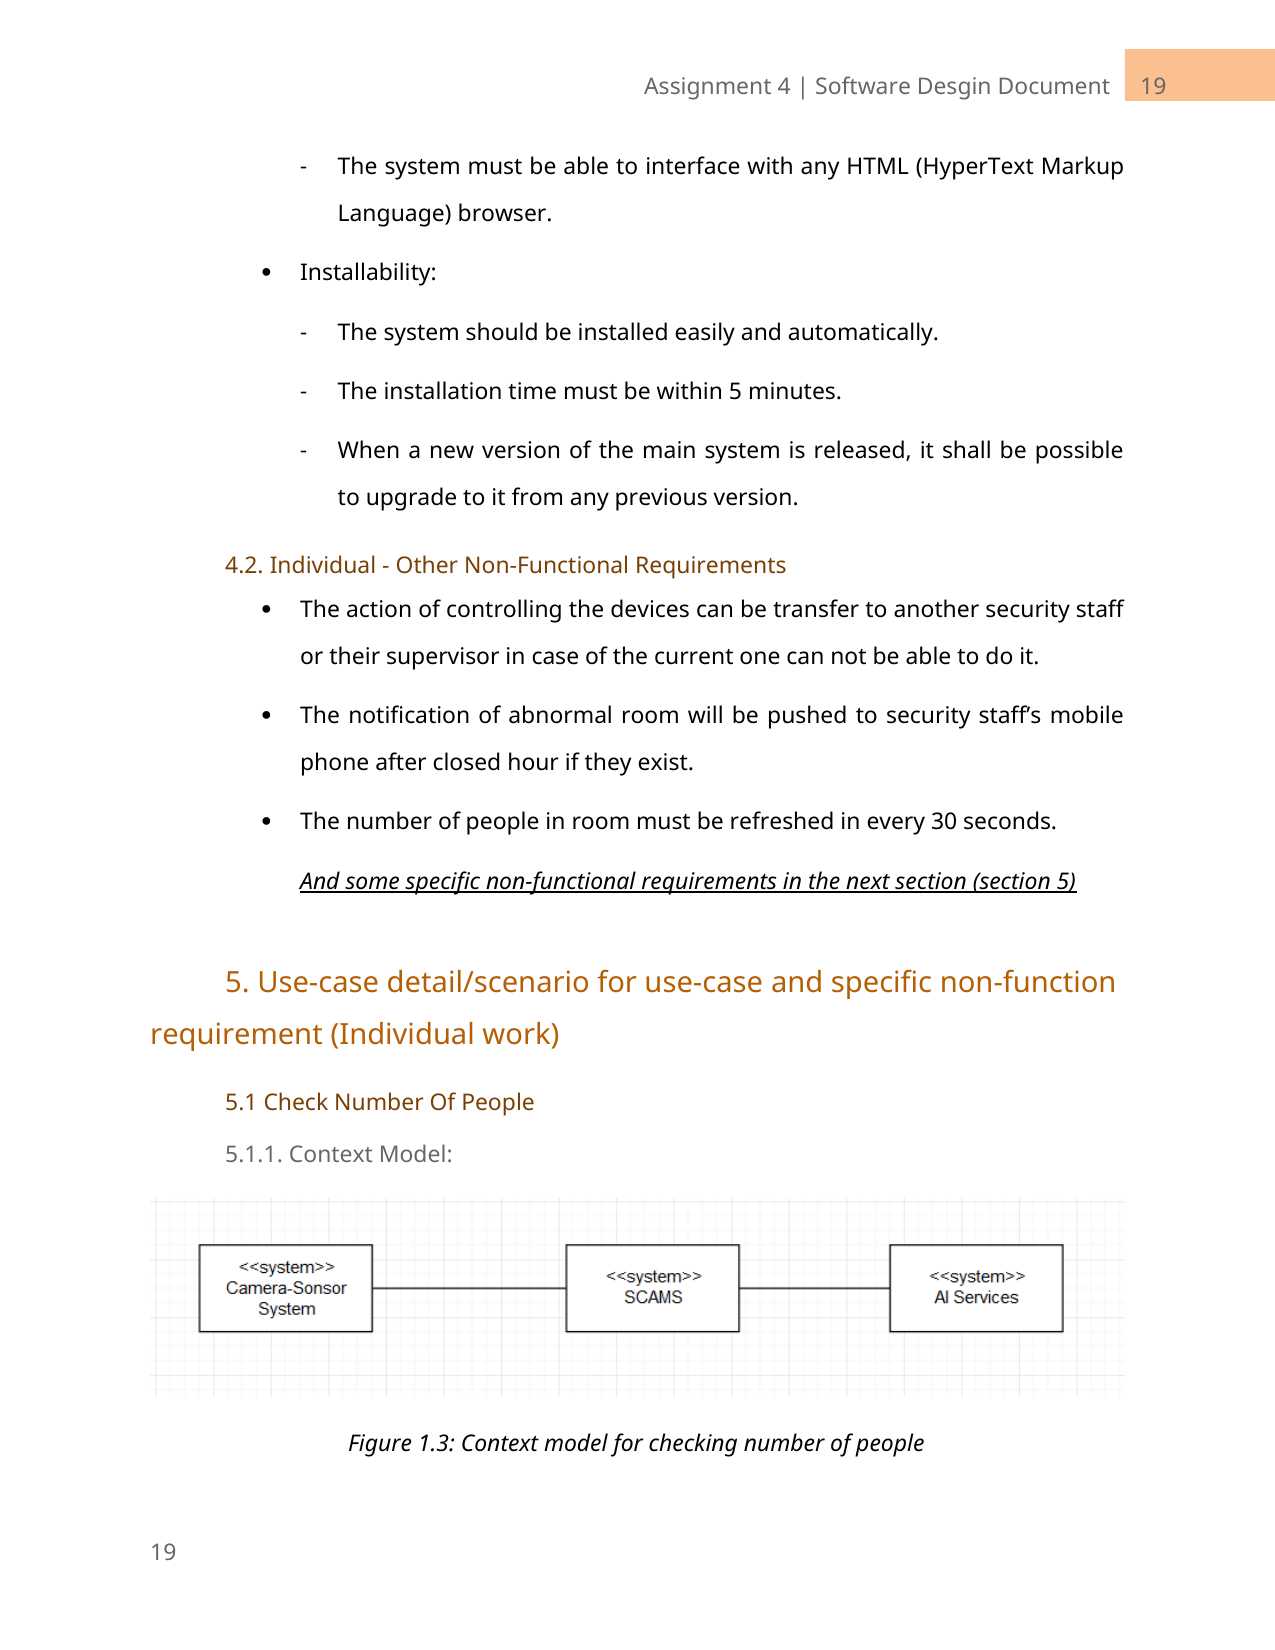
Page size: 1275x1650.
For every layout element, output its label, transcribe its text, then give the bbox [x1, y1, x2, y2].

list When a new version of the main system is released, it shall be possible to upgrade to it from any previous version. [300, 434, 1125, 512]
list Installability: [262, 256, 1125, 287]
subtitle 5.1.1. Context Model: [150, 1137, 1125, 1169]
list The notification of abnormal room will be pushed to security staff’s mobile phone after closed hour if they exist. [262, 699, 1125, 777]
list The system must be able to interface with any HTML (HyperText Markup Language) browser. [300, 150, 1125, 228]
picture [150, 1198, 1125, 1397]
list The number of people in room must be refreshed in every 30 seconds. [262, 805, 1125, 836]
subtitle 4.2. Individual - Other Non-Functional Requirements [150, 549, 1125, 580]
list The system should be installed easily and automatically. [300, 316, 1125, 347]
subtitle 5.1 Check Number Of People [150, 1085, 1125, 1117]
text Figure 1.3: Context model for checking number of people [150, 1427, 1125, 1458]
list The action of controlling the devices can be transfer to another security staff or their supervisor in case of the current one can not be able to do it. [262, 593, 1125, 671]
list The installation time must be within 5 minutes. [300, 375, 1125, 406]
subtitle 5. Use-case detail/scenario for use-case and specific non-function requirement (Individual work) [150, 961, 1125, 1053]
text And some specific non-functional requirements in the next section (section 5) [300, 864, 1125, 896]
